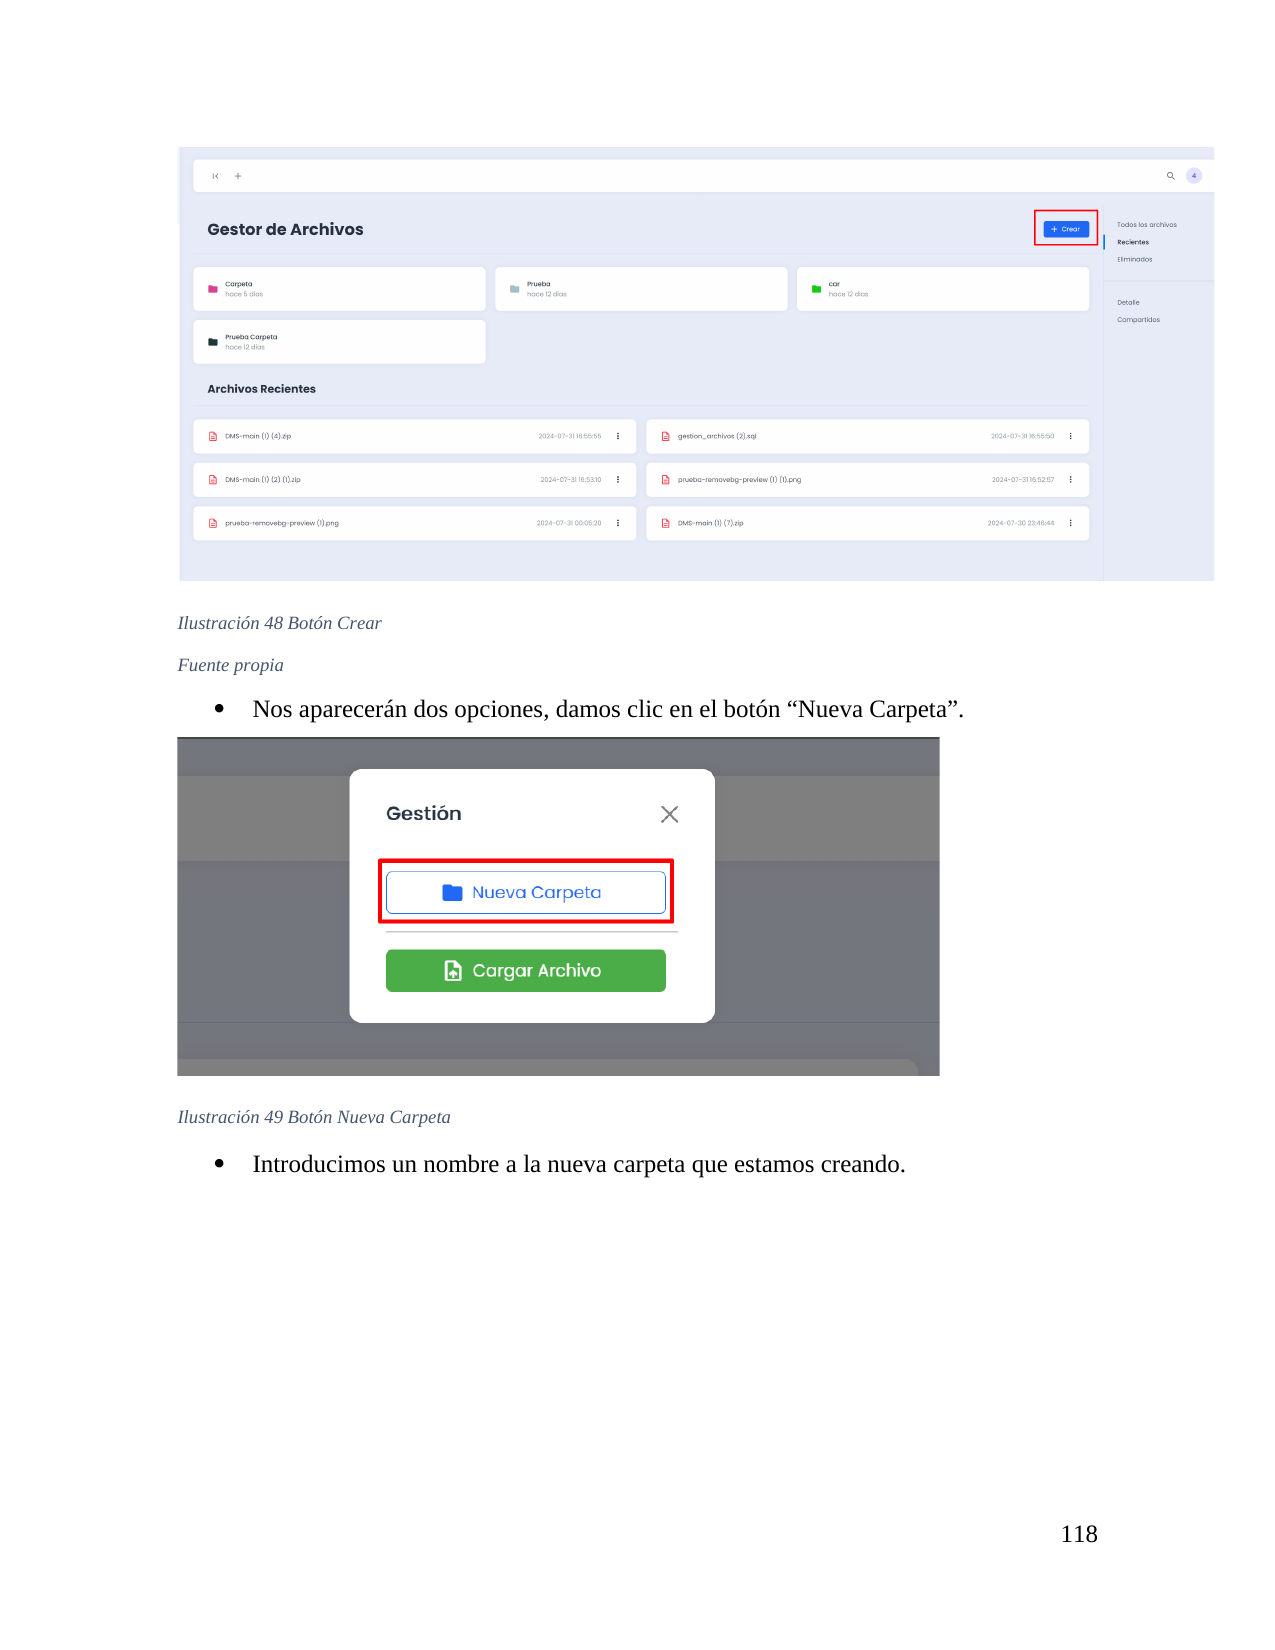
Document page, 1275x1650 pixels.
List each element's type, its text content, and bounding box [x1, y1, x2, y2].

picture [177, 147, 1215, 581]
text Fuente propia [177, 654, 1098, 676]
picture [177, 737, 940, 1076]
list Introducimos un nombre a la nueva carpeta que estamos creando. [215, 1149, 1098, 1178]
text Ilustración 48 Botón Crear [177, 612, 1098, 633]
list Nos aparecerán dos opciones, damos clic en el botón “Nueva Carpeta”. [215, 694, 1098, 723]
text Ilustración 49 Botón Nueva Carpeta [177, 1106, 1098, 1128]
